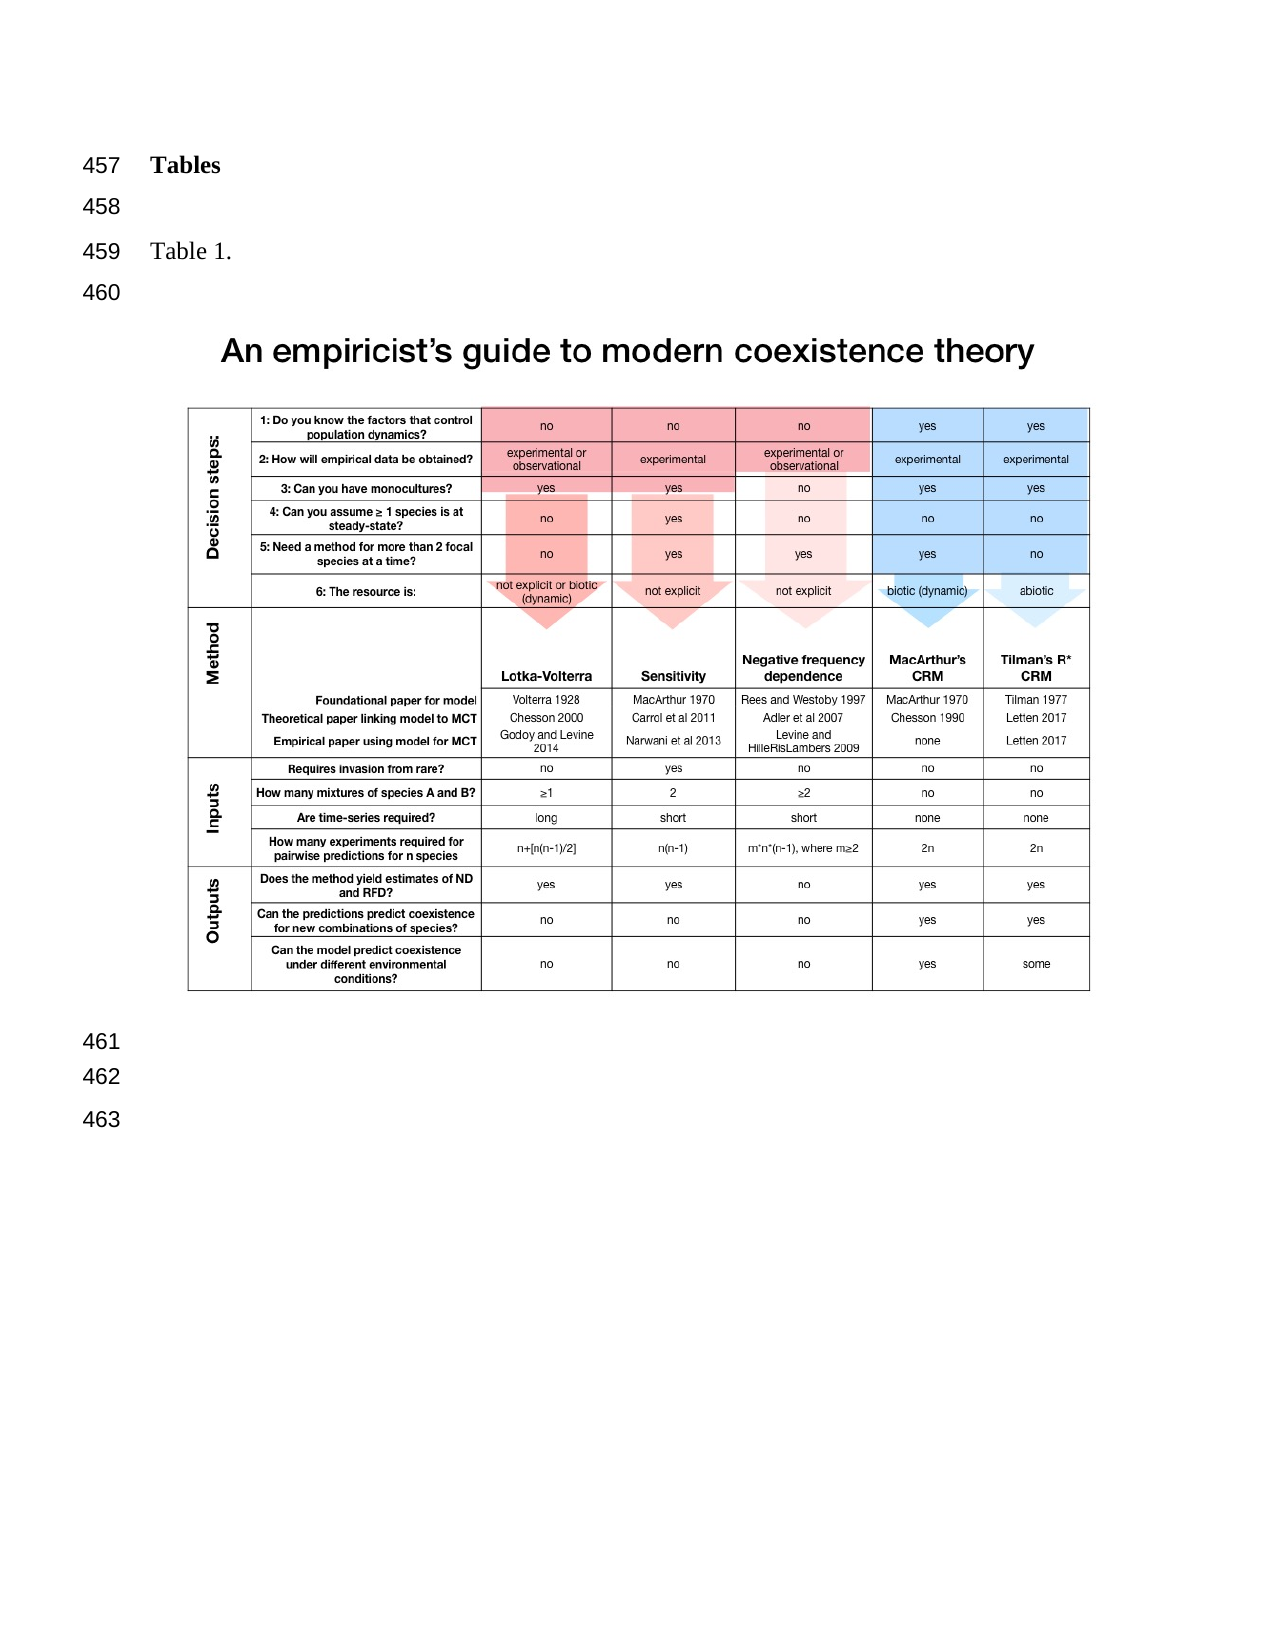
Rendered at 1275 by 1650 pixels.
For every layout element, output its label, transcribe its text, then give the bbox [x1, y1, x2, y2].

text Table 1. [150, 236, 1125, 265]
picture [150, 318, 1125, 1050]
text Tables [150, 150, 1125, 179]
